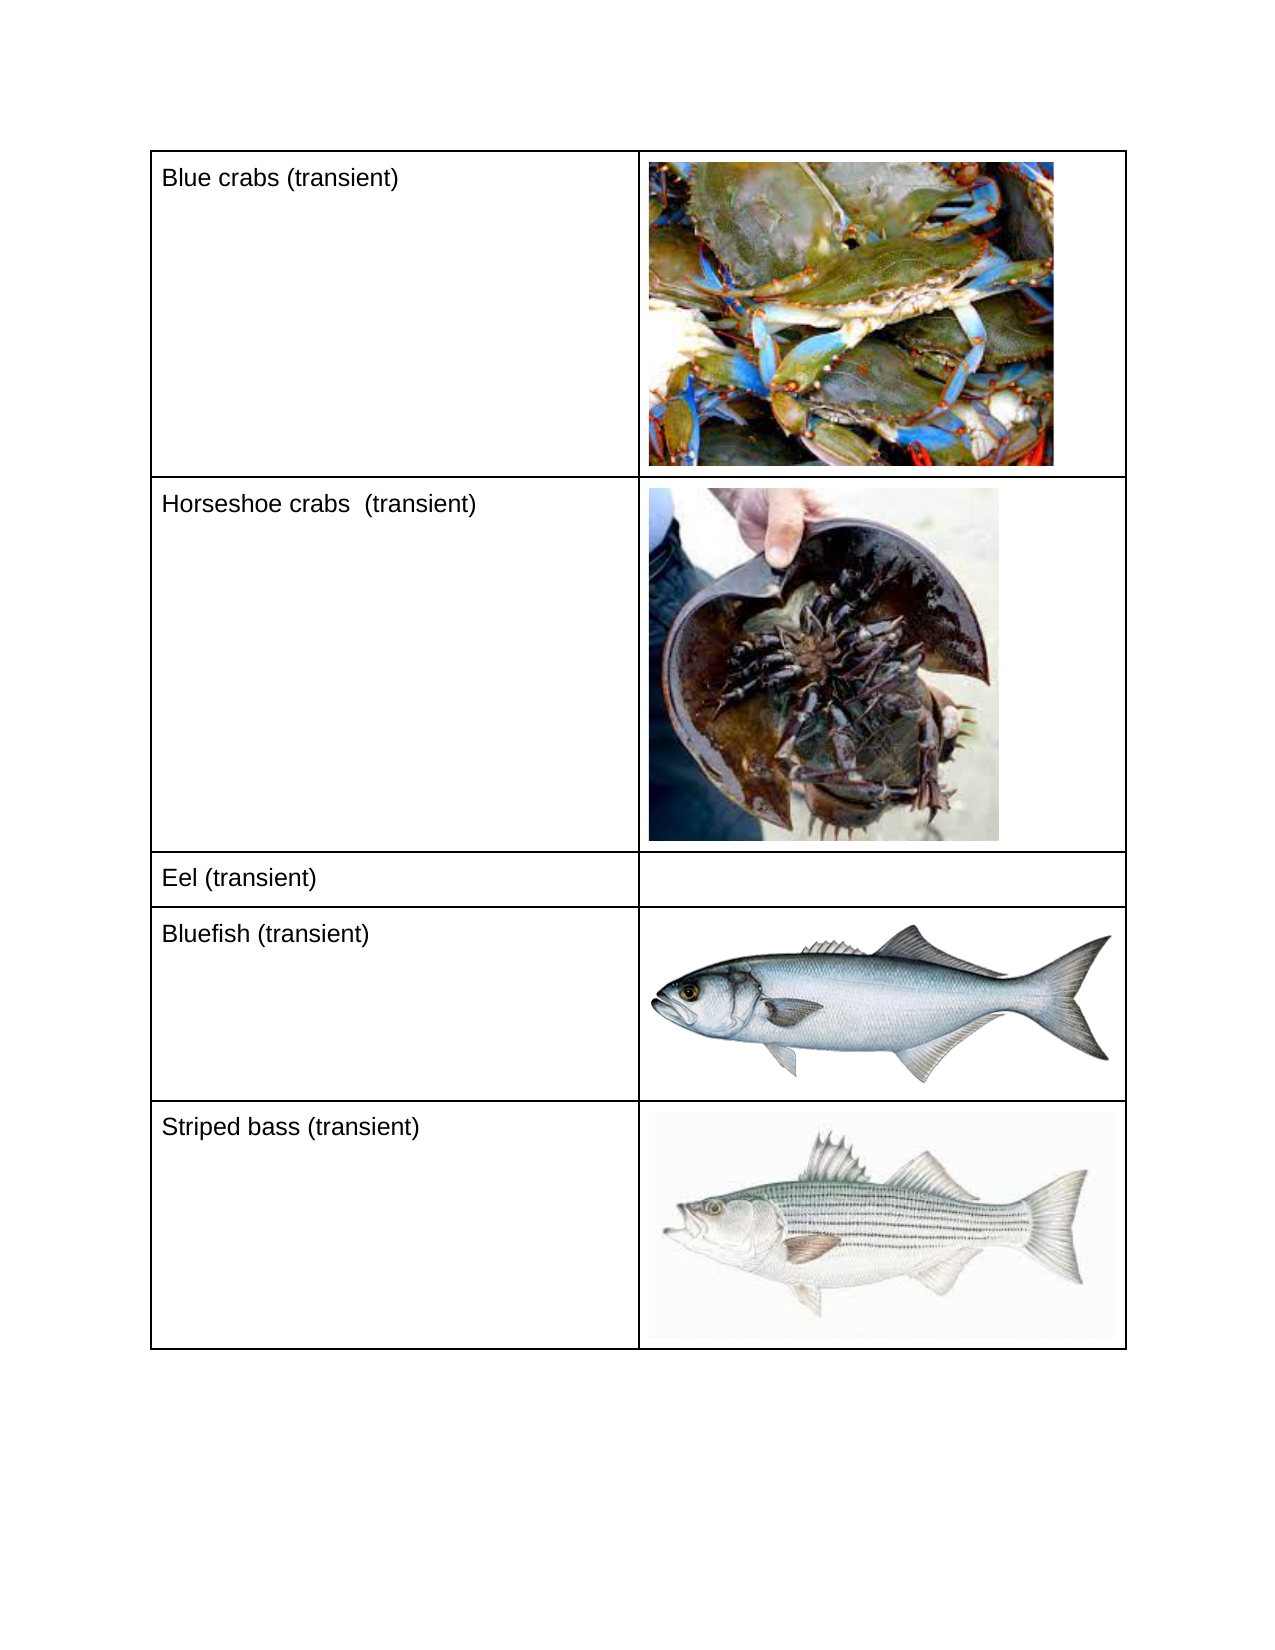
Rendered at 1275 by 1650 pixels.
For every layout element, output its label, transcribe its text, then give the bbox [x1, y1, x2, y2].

table_cell Eel (transient) [152, 853, 638, 906]
table_cell [640, 908, 1125, 1100]
picture [648, 1112, 1115, 1338]
table_cell Striped bass (transient) [152, 1102, 638, 1348]
table_cell Bluefish (transient) [152, 908, 638, 1100]
table_cell [640, 478, 1125, 851]
table_cell Horseshoe crabs (transient) [152, 478, 638, 851]
table_cell [640, 152, 1125, 476]
table_cell [640, 853, 1125, 906]
picture [648, 918, 1115, 1090]
table_cell [640, 1102, 1125, 1348]
picture [648, 488, 999, 841]
picture [648, 162, 1054, 466]
table_cell Blue crabs (transient) [152, 152, 638, 476]
